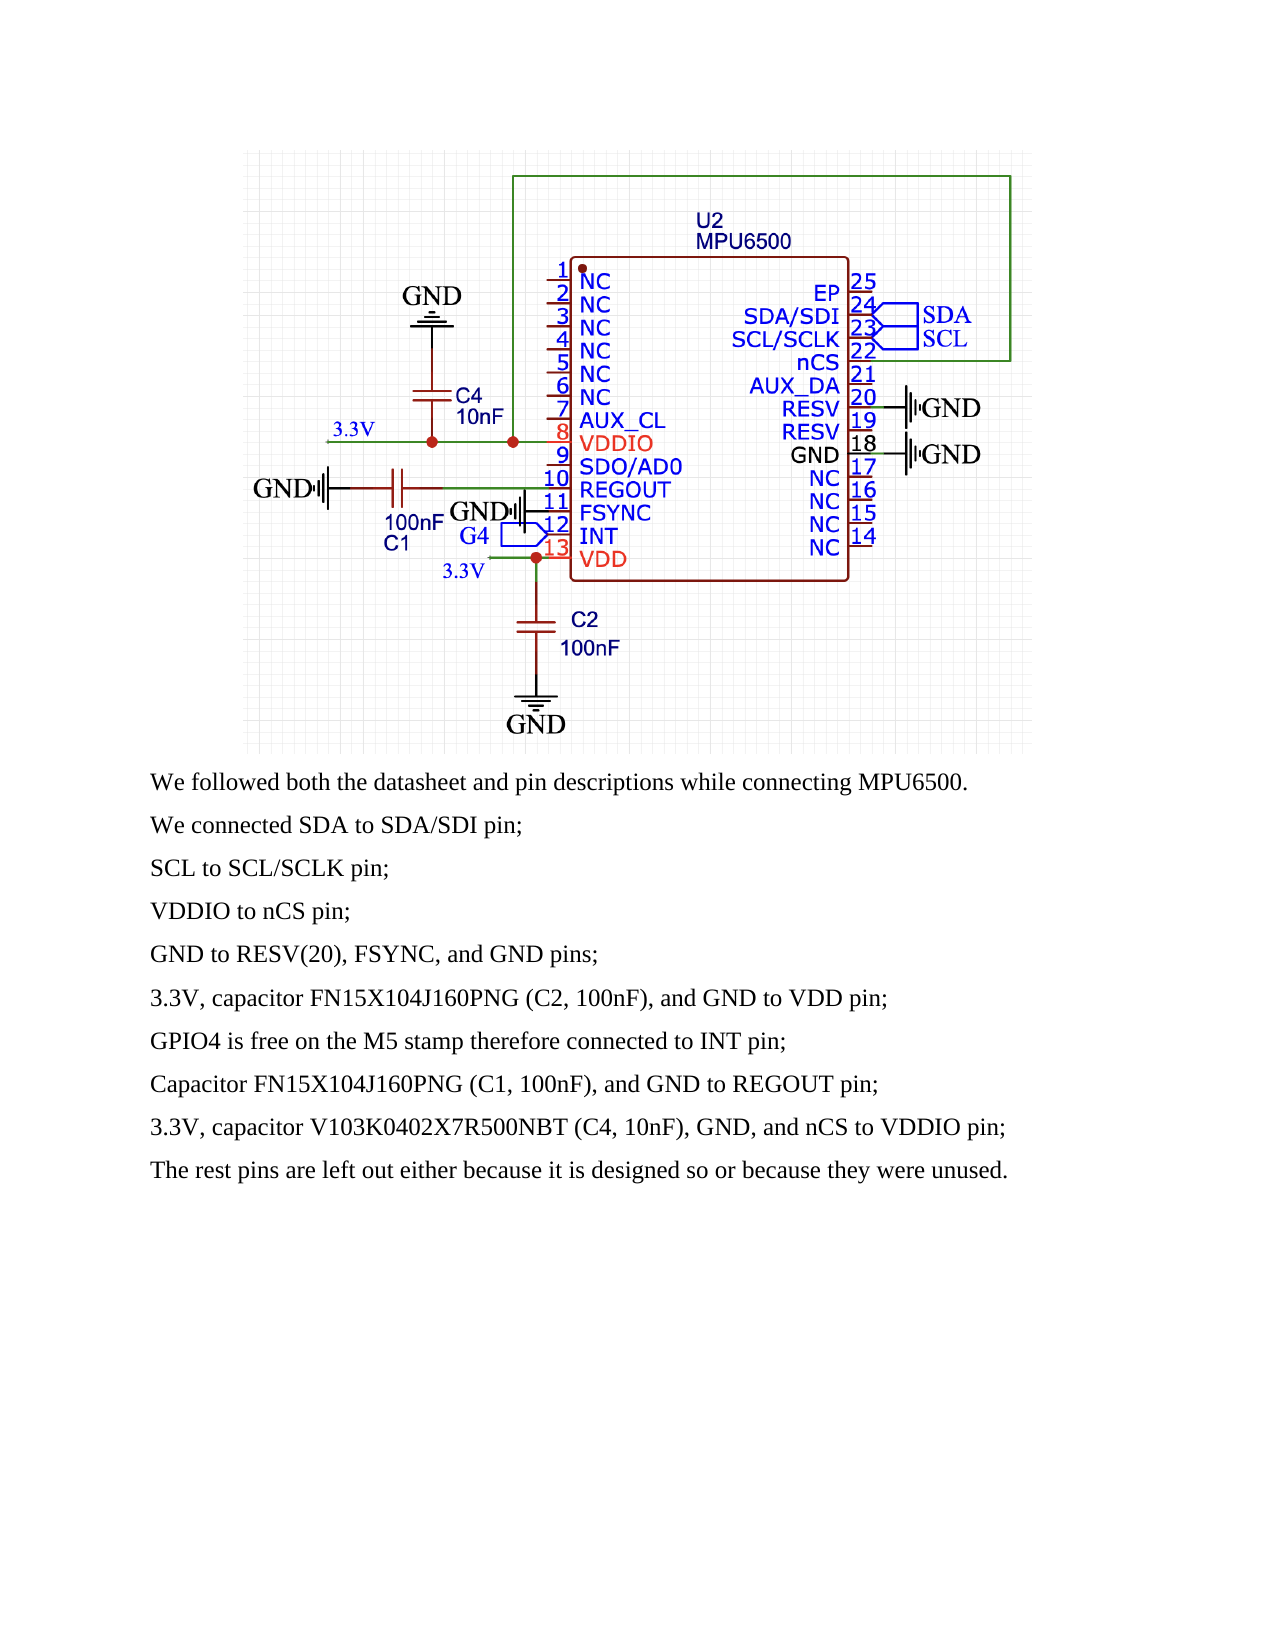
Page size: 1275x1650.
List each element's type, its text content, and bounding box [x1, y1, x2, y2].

text We followed both the datasheet and pin descriptions while connecting MPU6500. [150, 767, 1125, 796]
text VDDIO to nCS pin; [150, 896, 1125, 925]
text GPIO4 is free on the M5 stamp therefore connected to INT pin; [150, 1026, 1125, 1054]
text The rest pins are left out either because it is designed so or because they were unused. [150, 1155, 1125, 1184]
picture [243, 150, 1032, 754]
text We connected SDA to SDA/SDI pin; [150, 810, 1125, 839]
text SCL to SCL/SCLK pin; [150, 853, 1125, 882]
text Capacitor FN15X104J160PNG (C1, 100nF), and GND to REGOUT pin; [150, 1069, 1125, 1098]
text 3.3V, capacitor V103K0402X7R500NBT (C4, 10nF), GND, and nCS to VDDIO pin; [150, 1112, 1125, 1141]
text GND to RESV(20), FSYNC, and GND pins; [150, 939, 1125, 968]
text 3.3V, capacitor FN15X104J160PNG (C2, 100nF), and GND to VDD pin; [150, 983, 1125, 1011]
